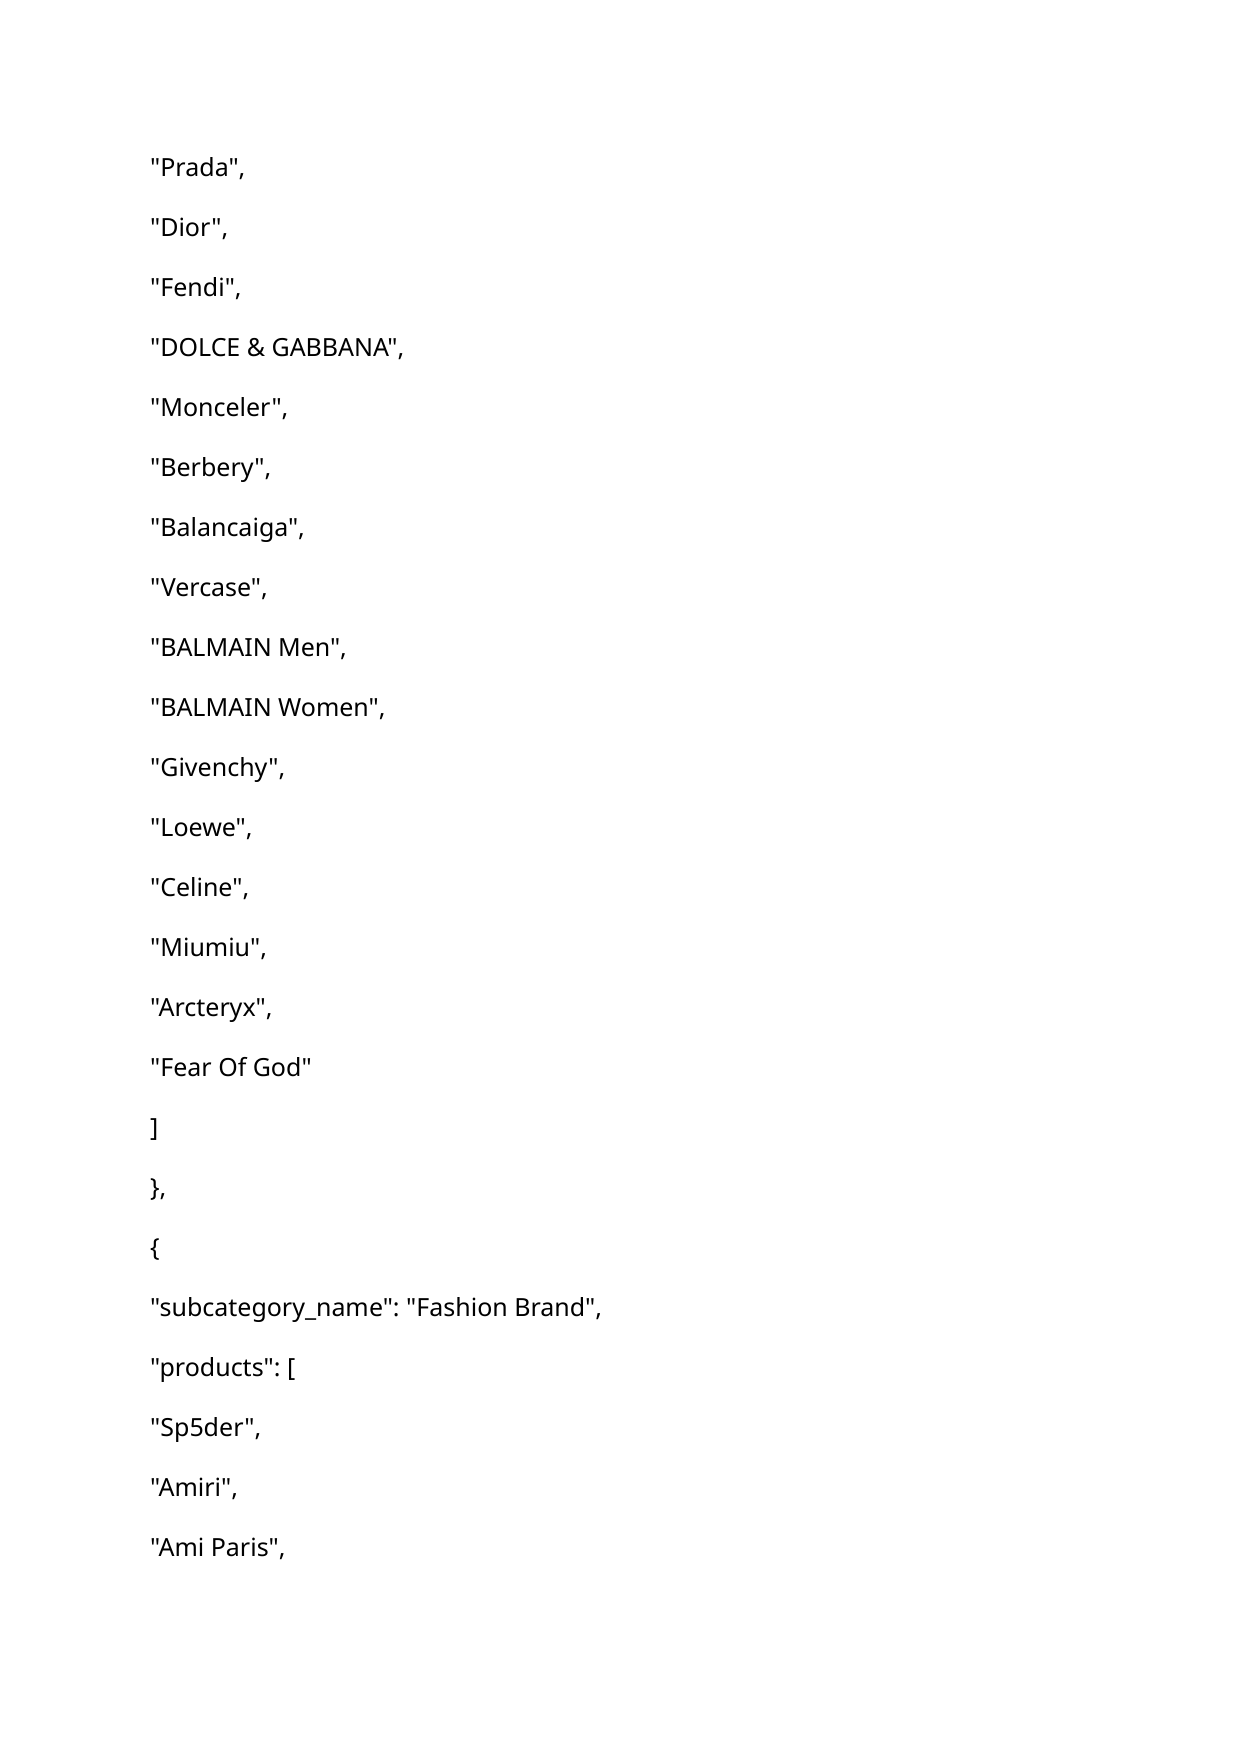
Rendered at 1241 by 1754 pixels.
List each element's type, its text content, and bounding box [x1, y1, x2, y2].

text "Monceler", [150, 390, 1090, 424]
text "Berbery", [150, 450, 1090, 484]
text "products": [ [150, 1350, 1090, 1384]
text "Loewe", [150, 810, 1090, 844]
text "Ami Paris", [150, 1530, 1090, 1564]
text "DOLCE & GABBANA", [150, 330, 1090, 364]
text }, [150, 1170, 1090, 1204]
text ] [150, 1110, 1090, 1144]
text "Fear Of God" [150, 1050, 1090, 1084]
text { [150, 1230, 1090, 1264]
text "Vercase", [150, 570, 1090, 604]
text "Fendi", [150, 270, 1090, 304]
text "Balancaiga", [150, 510, 1090, 544]
text "Celine", [150, 870, 1090, 904]
text "Arcteryx", [150, 990, 1090, 1024]
text "Sp5der", [150, 1410, 1090, 1444]
text "subcategory_name": "Fashion Brand", [150, 1290, 1090, 1324]
text "Givenchy", [150, 750, 1090, 784]
text "Amiri", [150, 1470, 1090, 1504]
text "Miumiu", [150, 930, 1090, 964]
text "BALMAIN Men", [150, 630, 1090, 664]
text "BALMAIN Women", [150, 690, 1090, 724]
text "Prada", [150, 150, 1090, 184]
text "Dior", [150, 210, 1090, 244]
